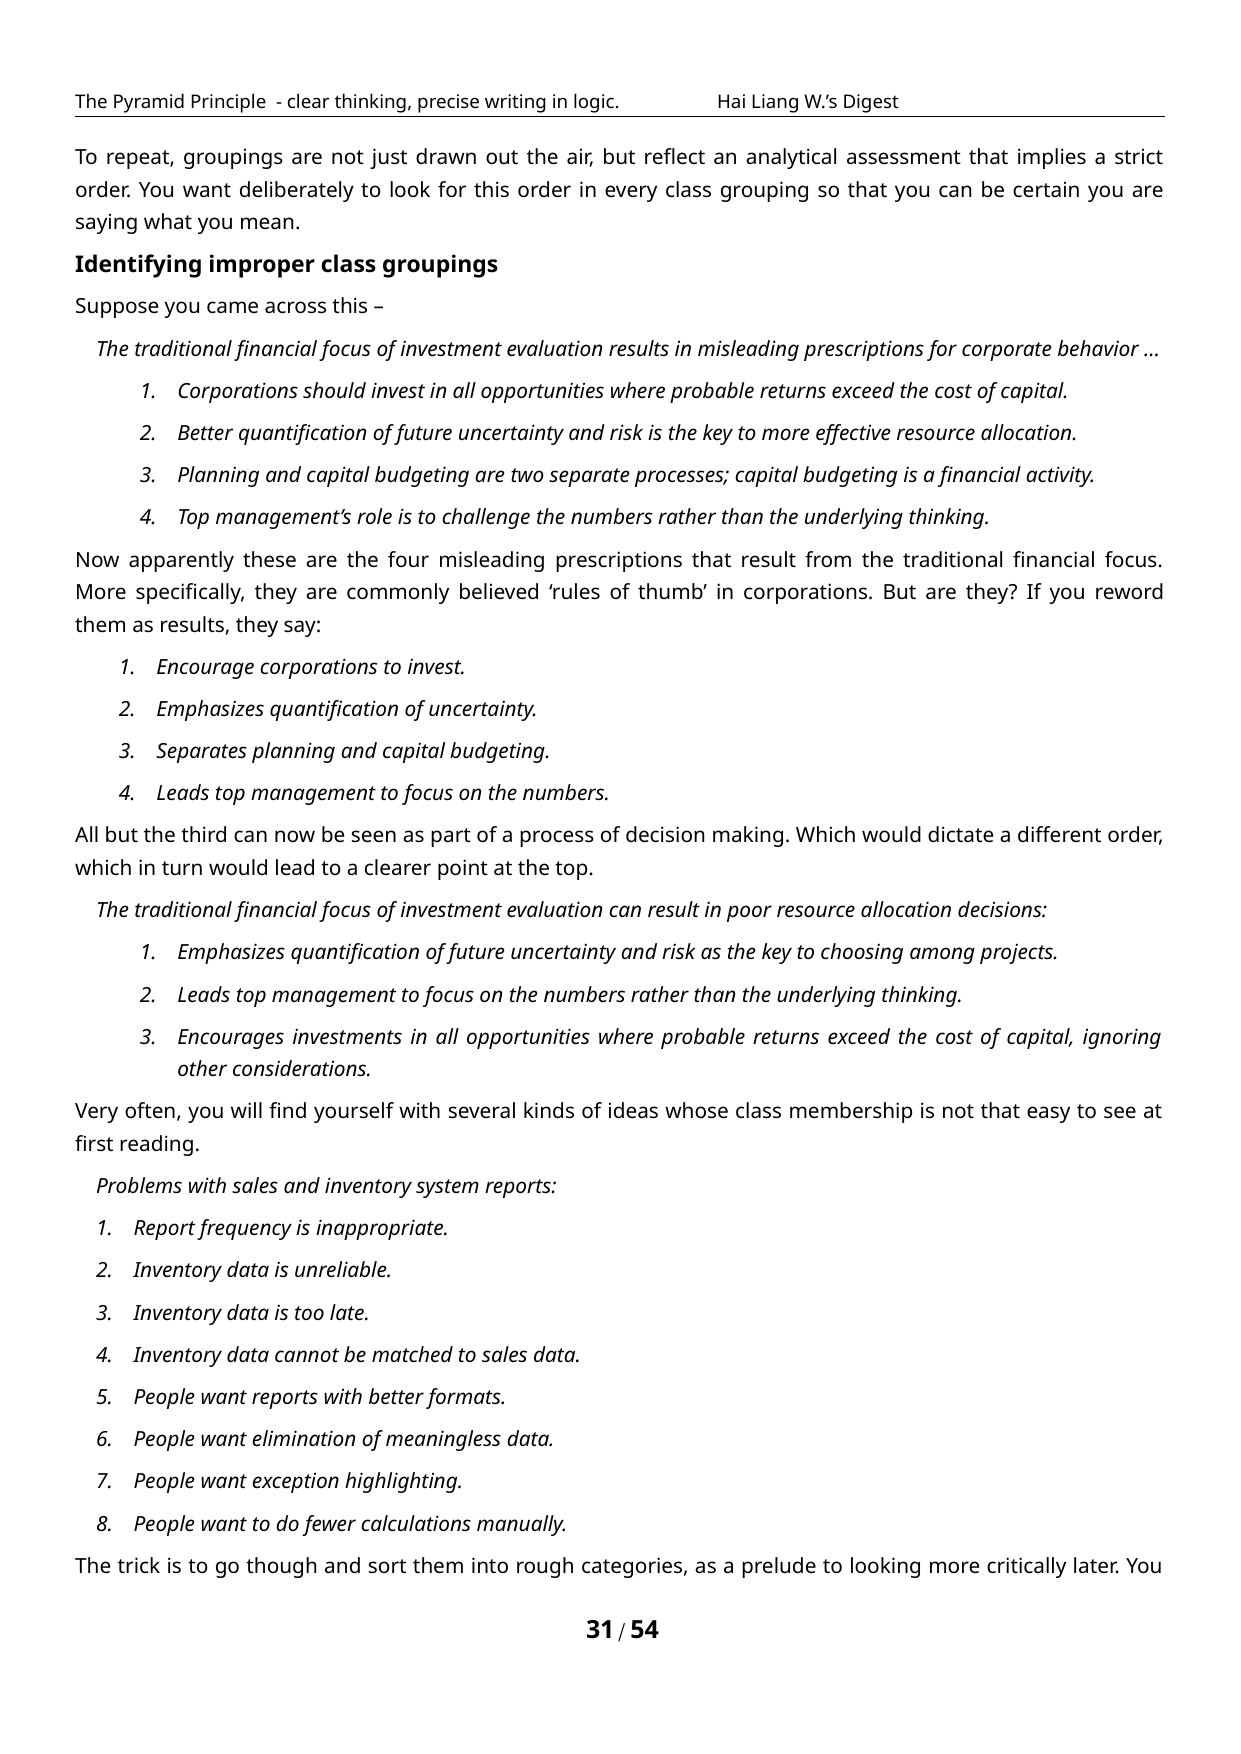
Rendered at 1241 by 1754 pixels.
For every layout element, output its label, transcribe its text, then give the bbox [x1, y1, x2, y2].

list Better quantification of future uncertainty and risk is the key to more effective resource allocation. [139, 416, 1165, 449]
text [75, 1549, 1165, 1581]
list Emphasizes quantification of future uncertainty and risk as the key to choosing among projects. [139, 936, 1165, 968]
text The traditional financial focus of investment evaluation results in misleading prescriptions for corporate behavior … [96, 332, 1165, 364]
list Encourages investments in all opportunities where probable returns exceed the cost of capital, ignoring other considerations. [139, 1020, 1165, 1085]
text To repeat, groupings are not just drawn out the air, but reflect an analytical assessment that implies a strict order. You want deliberately to look for this order in every class grouping so that you can be certain you are saying what you mean. [75, 140, 1165, 238]
list People want exception highlighting. [96, 1464, 1165, 1497]
list Report frequency is inappropriate. [96, 1211, 1165, 1244]
list Leads top management to focus on the numbers rather than the underlying thinking. [139, 978, 1165, 1010]
list Inventory data is too late. [96, 1296, 1165, 1328]
list People want to do fewer calculations manually. [96, 1507, 1165, 1539]
list People want reports with better formats. [96, 1380, 1165, 1413]
text Very often, you will find yourself with several kinds of ideas whose class membership is not that easy to see at first reading. [75, 1094, 1165, 1159]
list Inventory data cannot be matched to sales data. [96, 1338, 1165, 1371]
text All but the third can now be seen as part of a process of decision making. Which would dictate a different order, which in turn would lead to a clearer point at the top. [75, 819, 1165, 884]
text Problems with sales and inventory system reports: [96, 1169, 1165, 1202]
list Leads top management to focus on the numbers. [119, 776, 1165, 809]
text Now apparently these are the four misleading prescriptions that result from the traditional financial focus. More specifically, they are commonly believed ‘rules of thumb’ in corporations. But are they? If you reword them as results, they say: [75, 543, 1165, 640]
subtitle Identifying improper class groupings [75, 247, 1165, 280]
list People want elimination of meaningless data. [96, 1422, 1165, 1455]
list Planning and capital budgeting are two separate processes; capital budgeting is a financial activity. [139, 458, 1165, 491]
list Encourage corporations to invest. [119, 650, 1165, 682]
list Emphasizes quantification of uncertainty. [119, 692, 1165, 724]
text Suppose you came across this – [75, 289, 1165, 322]
list Separates planning and capital budgeting. [119, 734, 1165, 767]
list Inventory data is unreliable. [96, 1254, 1165, 1286]
text The traditional financial focus of investment evaluation can result in poor resource allocation decisions: [96, 893, 1165, 926]
list Top management’s role is to challenge the numbers rather than the underlying thinking. [139, 501, 1165, 533]
list Corporations should invest in all opportunities where probable returns exceed the cost of capital. [139, 374, 1165, 406]
